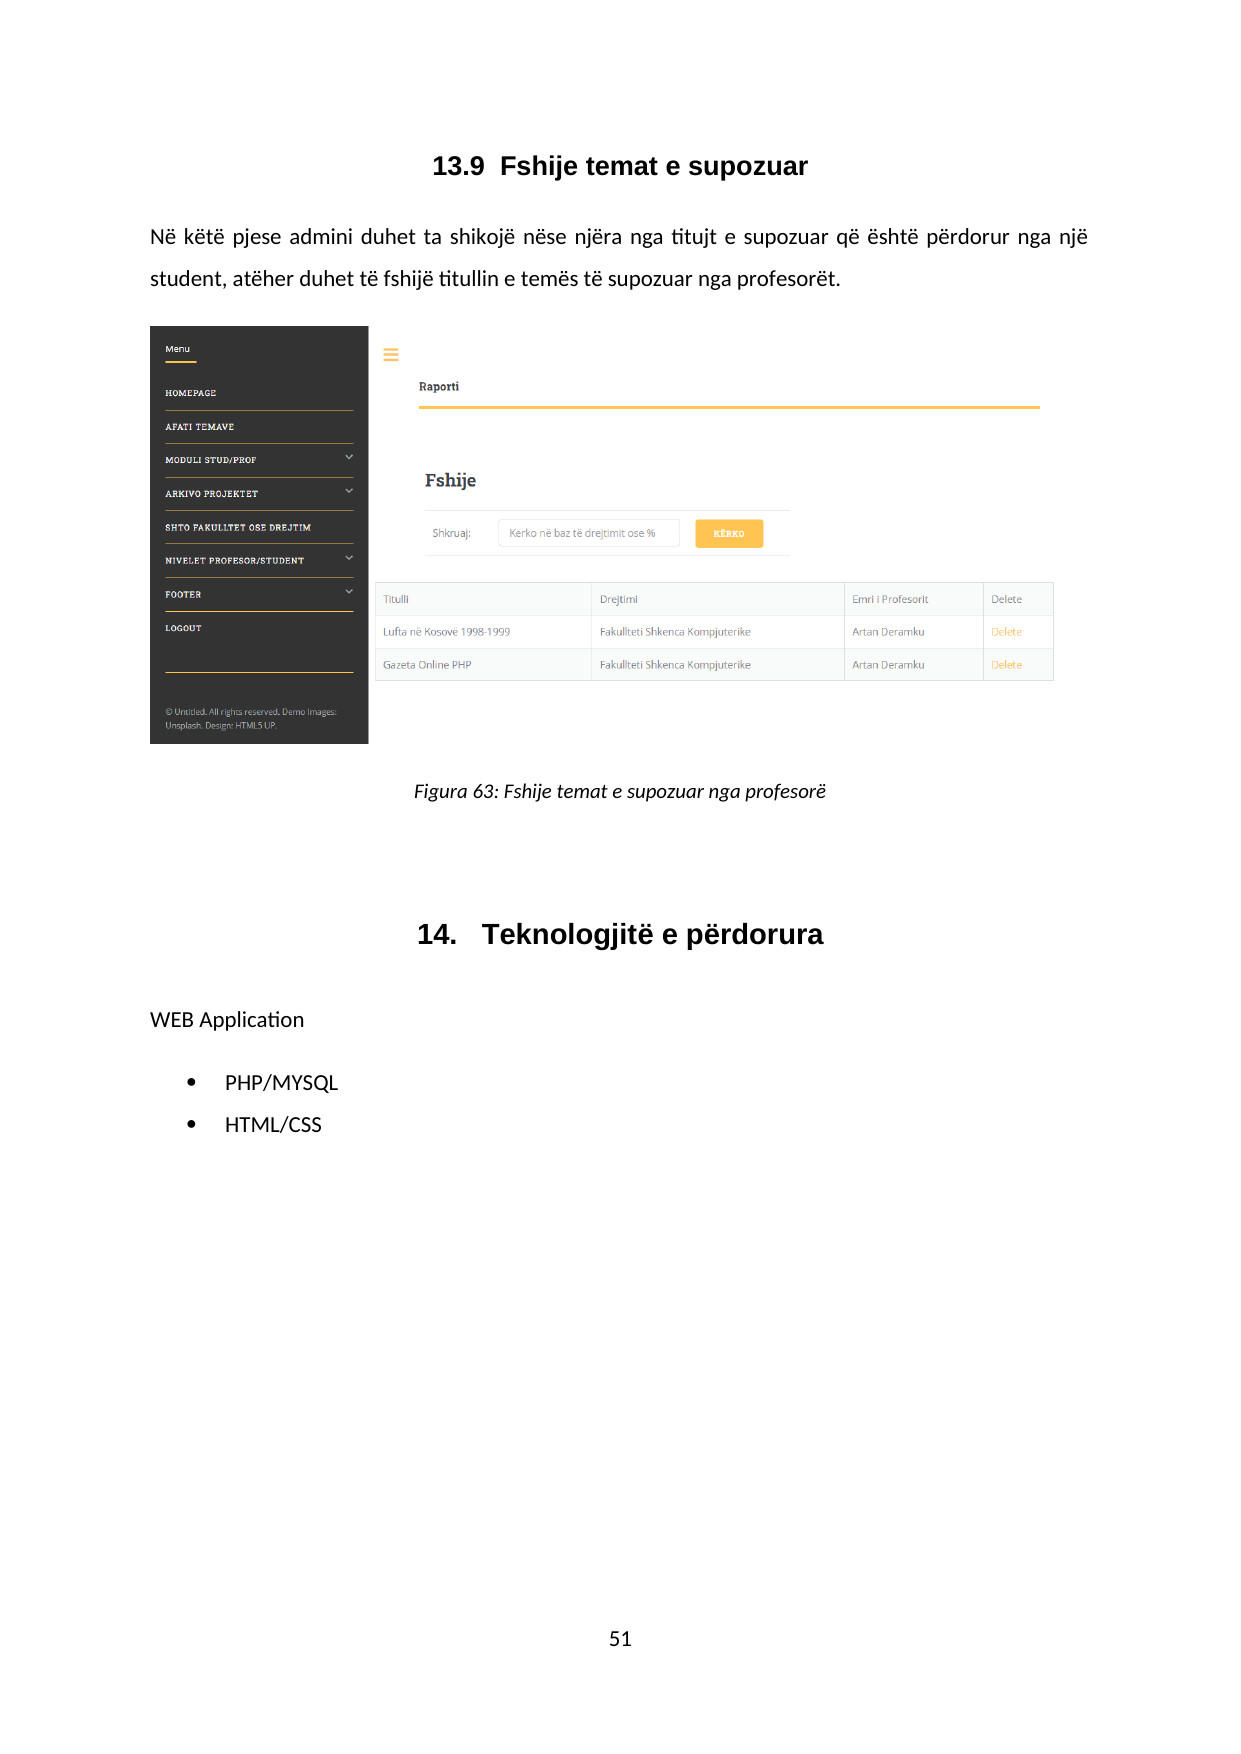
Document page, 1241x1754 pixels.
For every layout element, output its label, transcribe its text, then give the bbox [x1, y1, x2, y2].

list HTML/CSS [187, 1110, 1090, 1138]
subtitle 13.9 Fshije temat e supozuar [150, 150, 1090, 181]
text Figura 63: Fshije temat e supozuar nga profesorë [150, 779, 1090, 804]
text Në këtë pjese admini duhet ta shikojë nëse njëra nga titujt e supozuar që është përdorur nga një student, atëher duhet të fshijë titullin e temës të supozuar nga profesorët. [150, 222, 1090, 292]
list PHP/MYSQL [187, 1068, 1090, 1096]
subtitle 14. Teknologjitë e përdorura [150, 917, 1090, 951]
picture [150, 326, 1089, 744]
text WEB Application [150, 1005, 1090, 1033]
